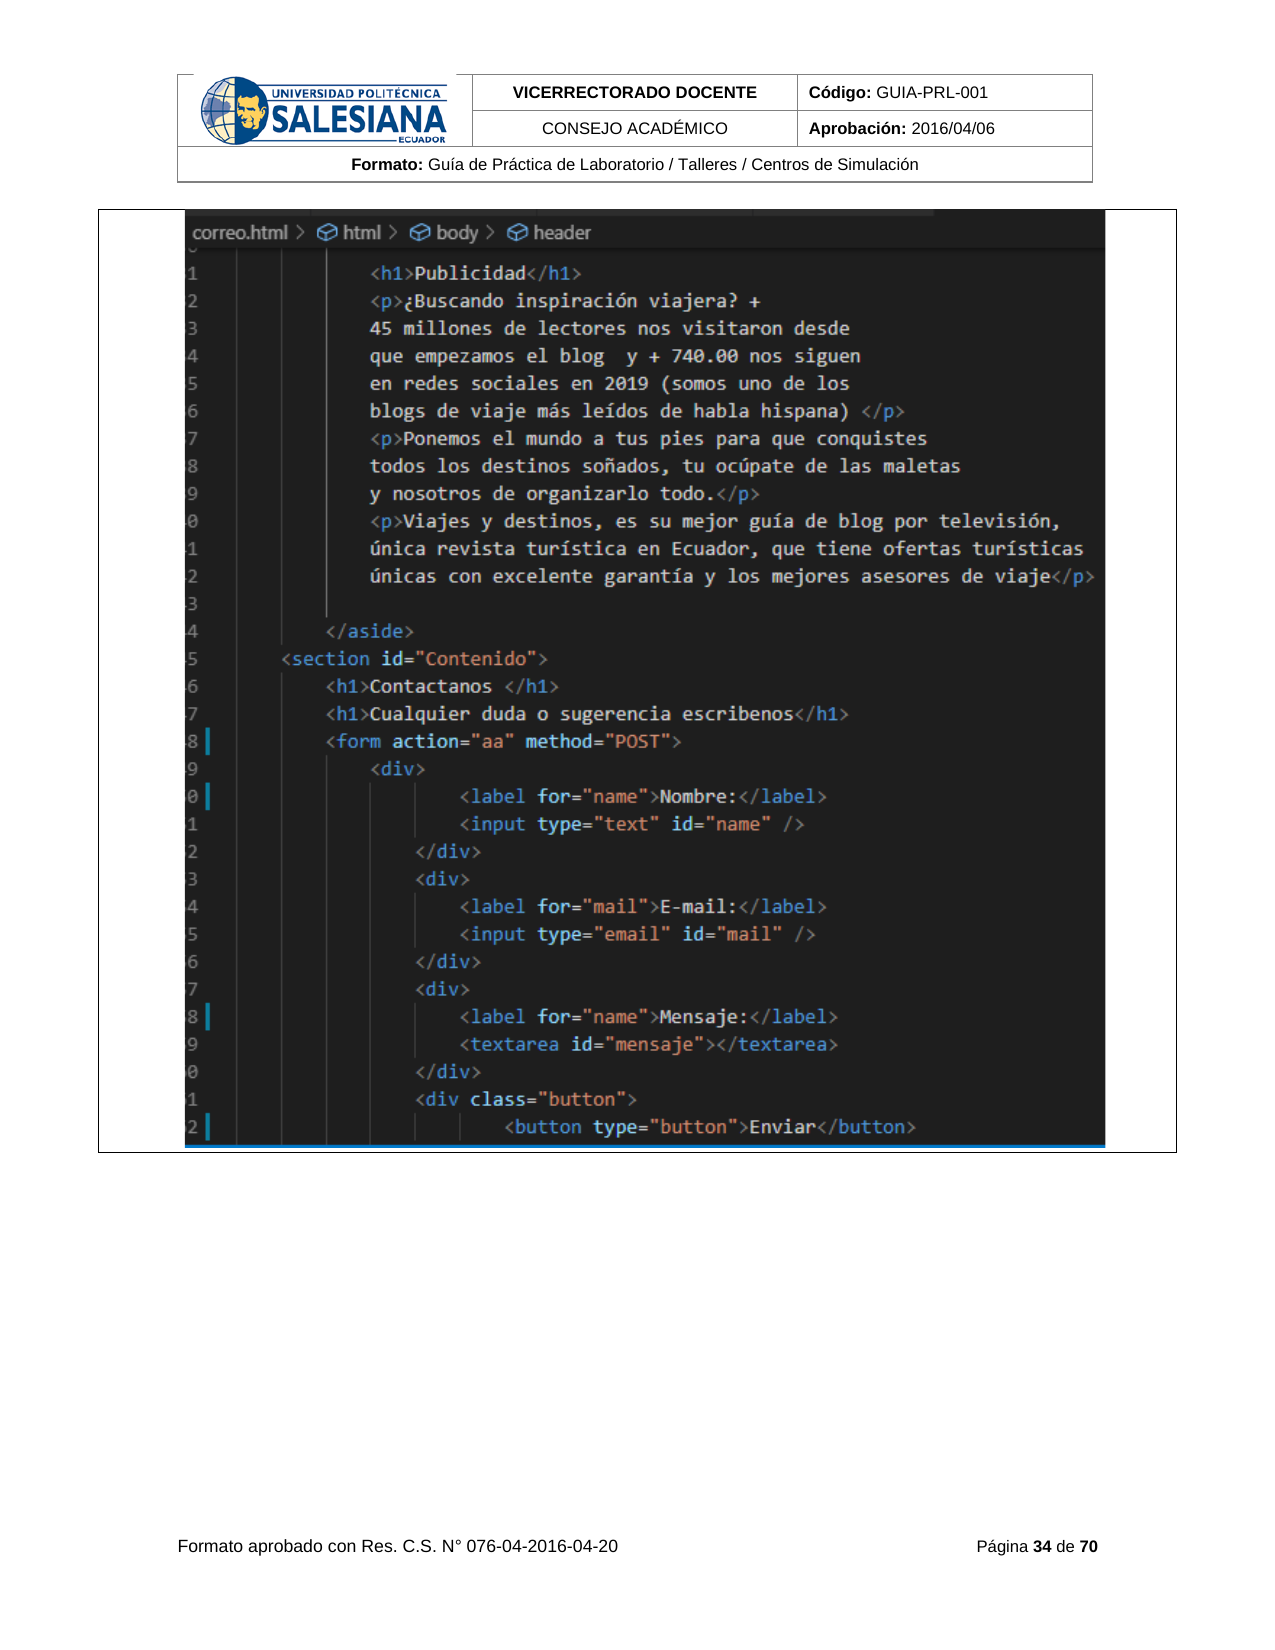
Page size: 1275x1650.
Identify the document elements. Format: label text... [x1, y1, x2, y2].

table_cell La evidencia del correcto diseño de las páginas HTML usando CSS. Para lo cuál, se puede generar fotografías instantáneas (pantallazos). Index.html Cajas.html Puyo.html Quito.html Galapagos.html Nariz.html Correo.html Margen.css Estilos.css Estiloscorreo.css Doscolumnas.css Doscolumnestilos.css [99, 210, 1176, 1152]
picture [193, 74, 457, 146]
